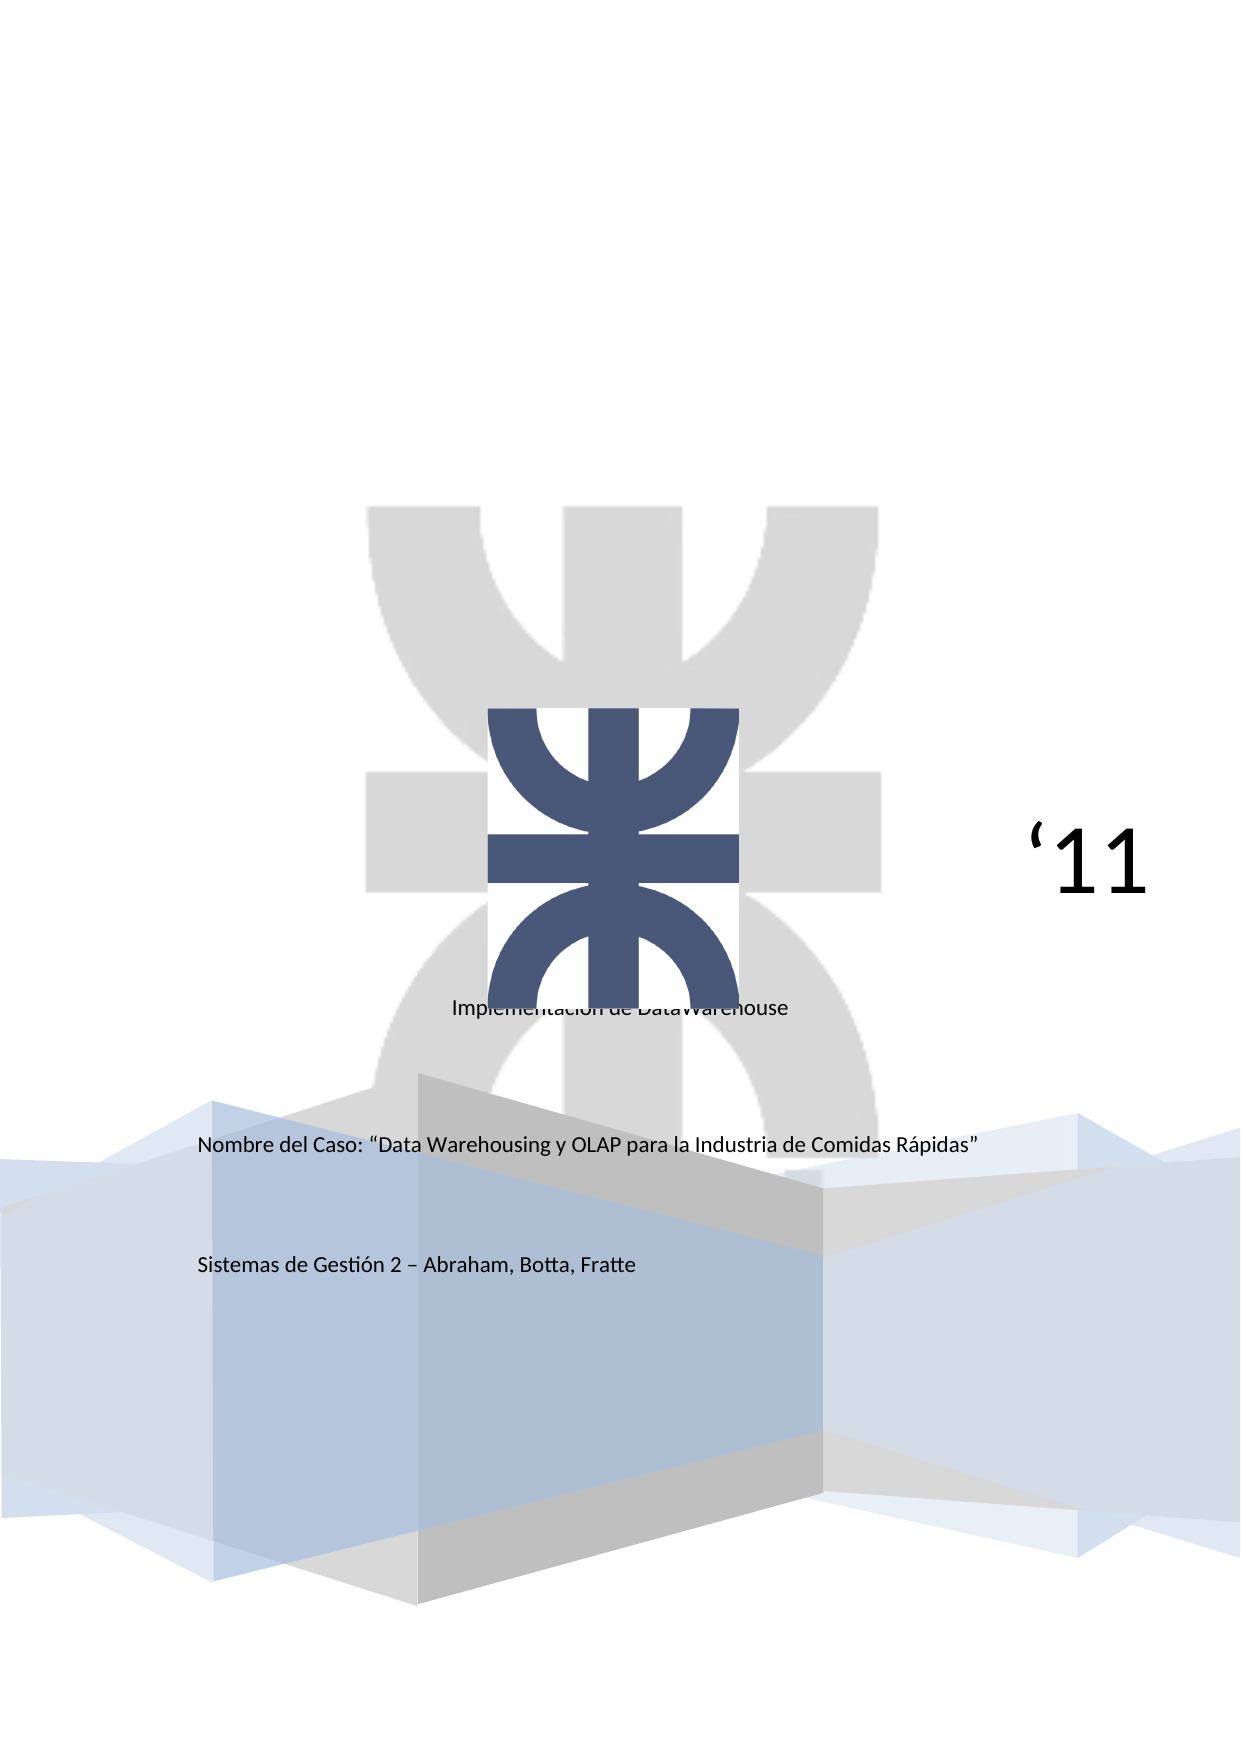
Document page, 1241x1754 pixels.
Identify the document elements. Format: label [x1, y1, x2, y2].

picture [487, 708, 739, 1009]
